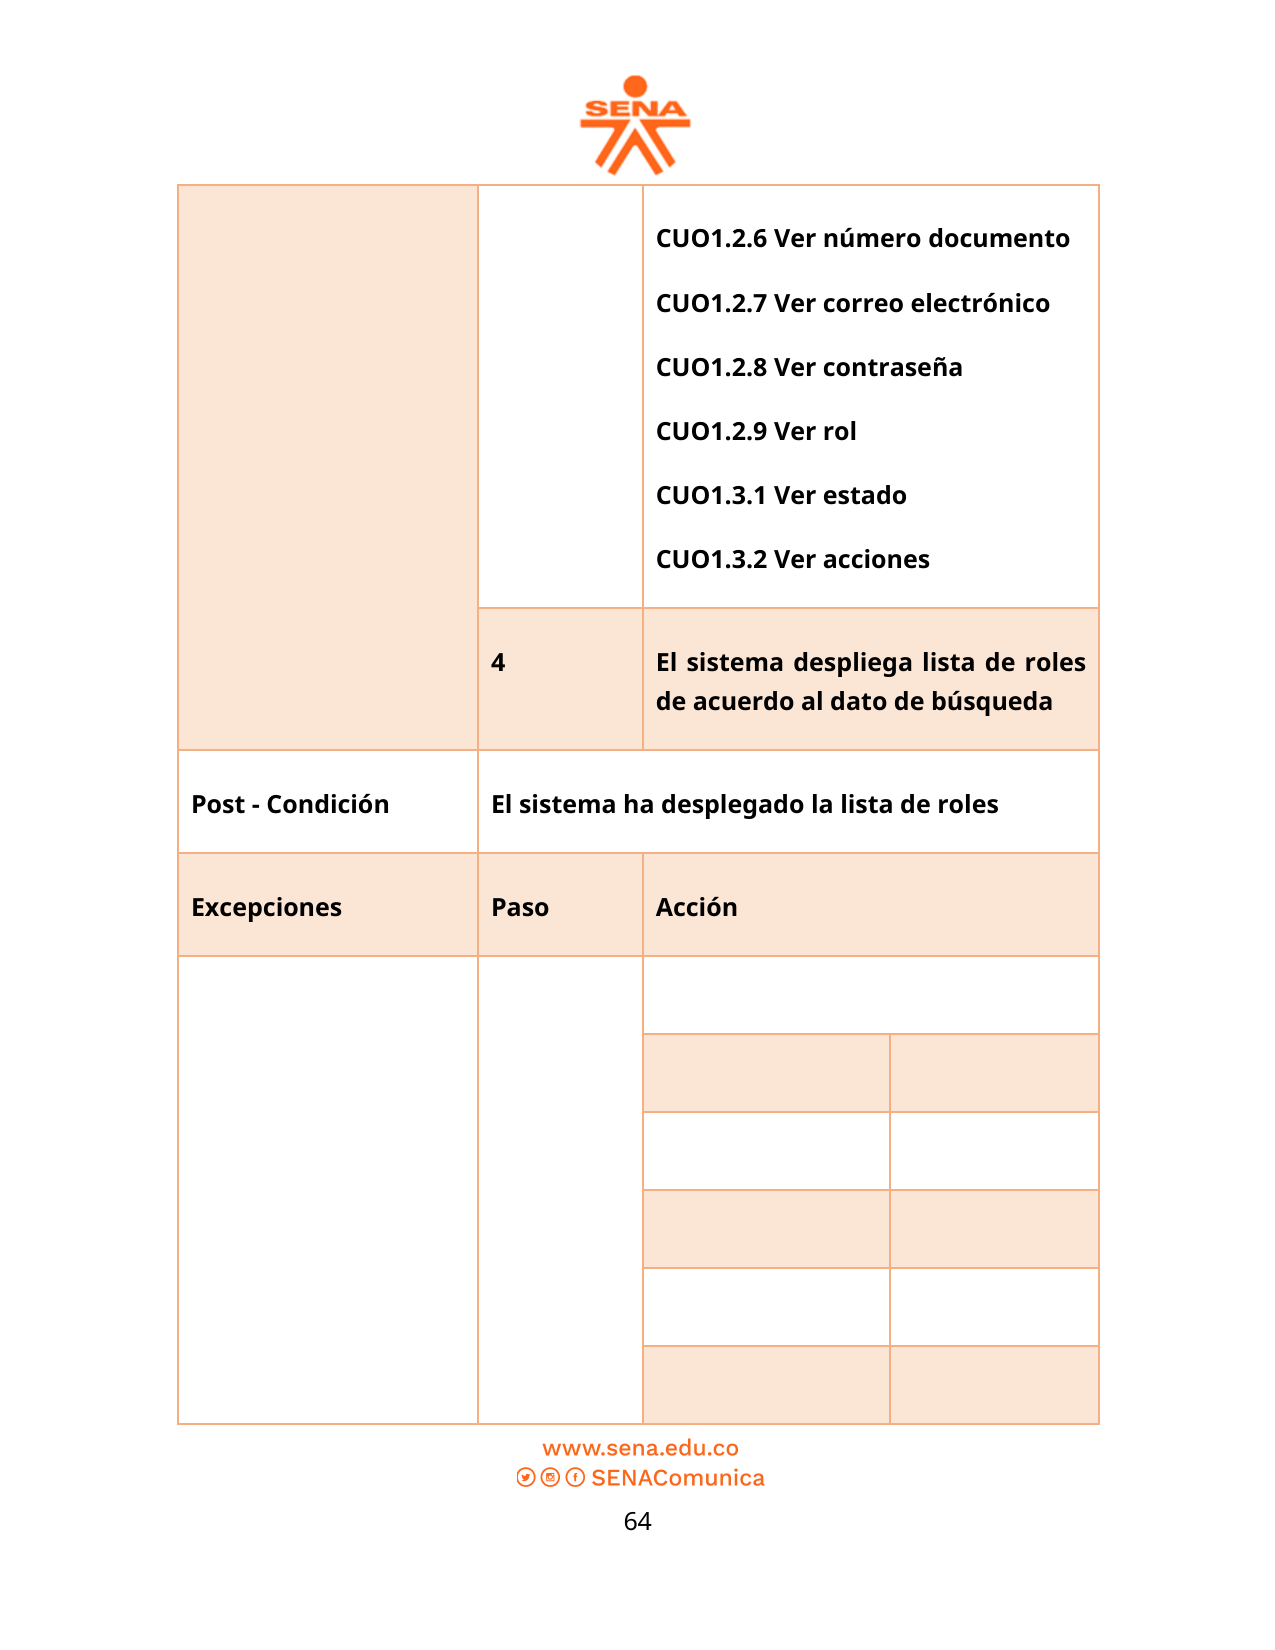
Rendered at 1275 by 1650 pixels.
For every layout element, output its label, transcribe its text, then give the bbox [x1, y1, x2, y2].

table_cell [891, 1347, 1098, 1423]
table_cell [644, 1035, 889, 1111]
table_cell 4 [479, 609, 642, 749]
table_cell [891, 1269, 1098, 1345]
table_cell [644, 1269, 889, 1345]
table_cell Excepciones [179, 854, 477, 955]
table_cell [891, 1191, 1098, 1267]
table_cell [644, 1113, 889, 1189]
table_cell [644, 1191, 889, 1267]
table_cell Acción [644, 854, 1098, 955]
picture [573, 73, 702, 184]
table_cell Paso [479, 854, 642, 955]
table_cell Post - Condición [179, 751, 477, 852]
table_cell [179, 957, 477, 1423]
table_cell [891, 1113, 1098, 1189]
table_cell [644, 1347, 889, 1423]
table_cell [644, 957, 1098, 1033]
picture [517, 1436, 765, 1487]
table_cell [479, 957, 642, 1423]
table_cell El sistema ha desplegado la lista de roles [479, 751, 1098, 852]
table_cell [891, 1035, 1098, 1111]
table_cell 3 [479, 186, 642, 607]
table_cell El sistema despliega lista de roles de acuerdo al dato de búsqueda [644, 609, 1098, 749]
